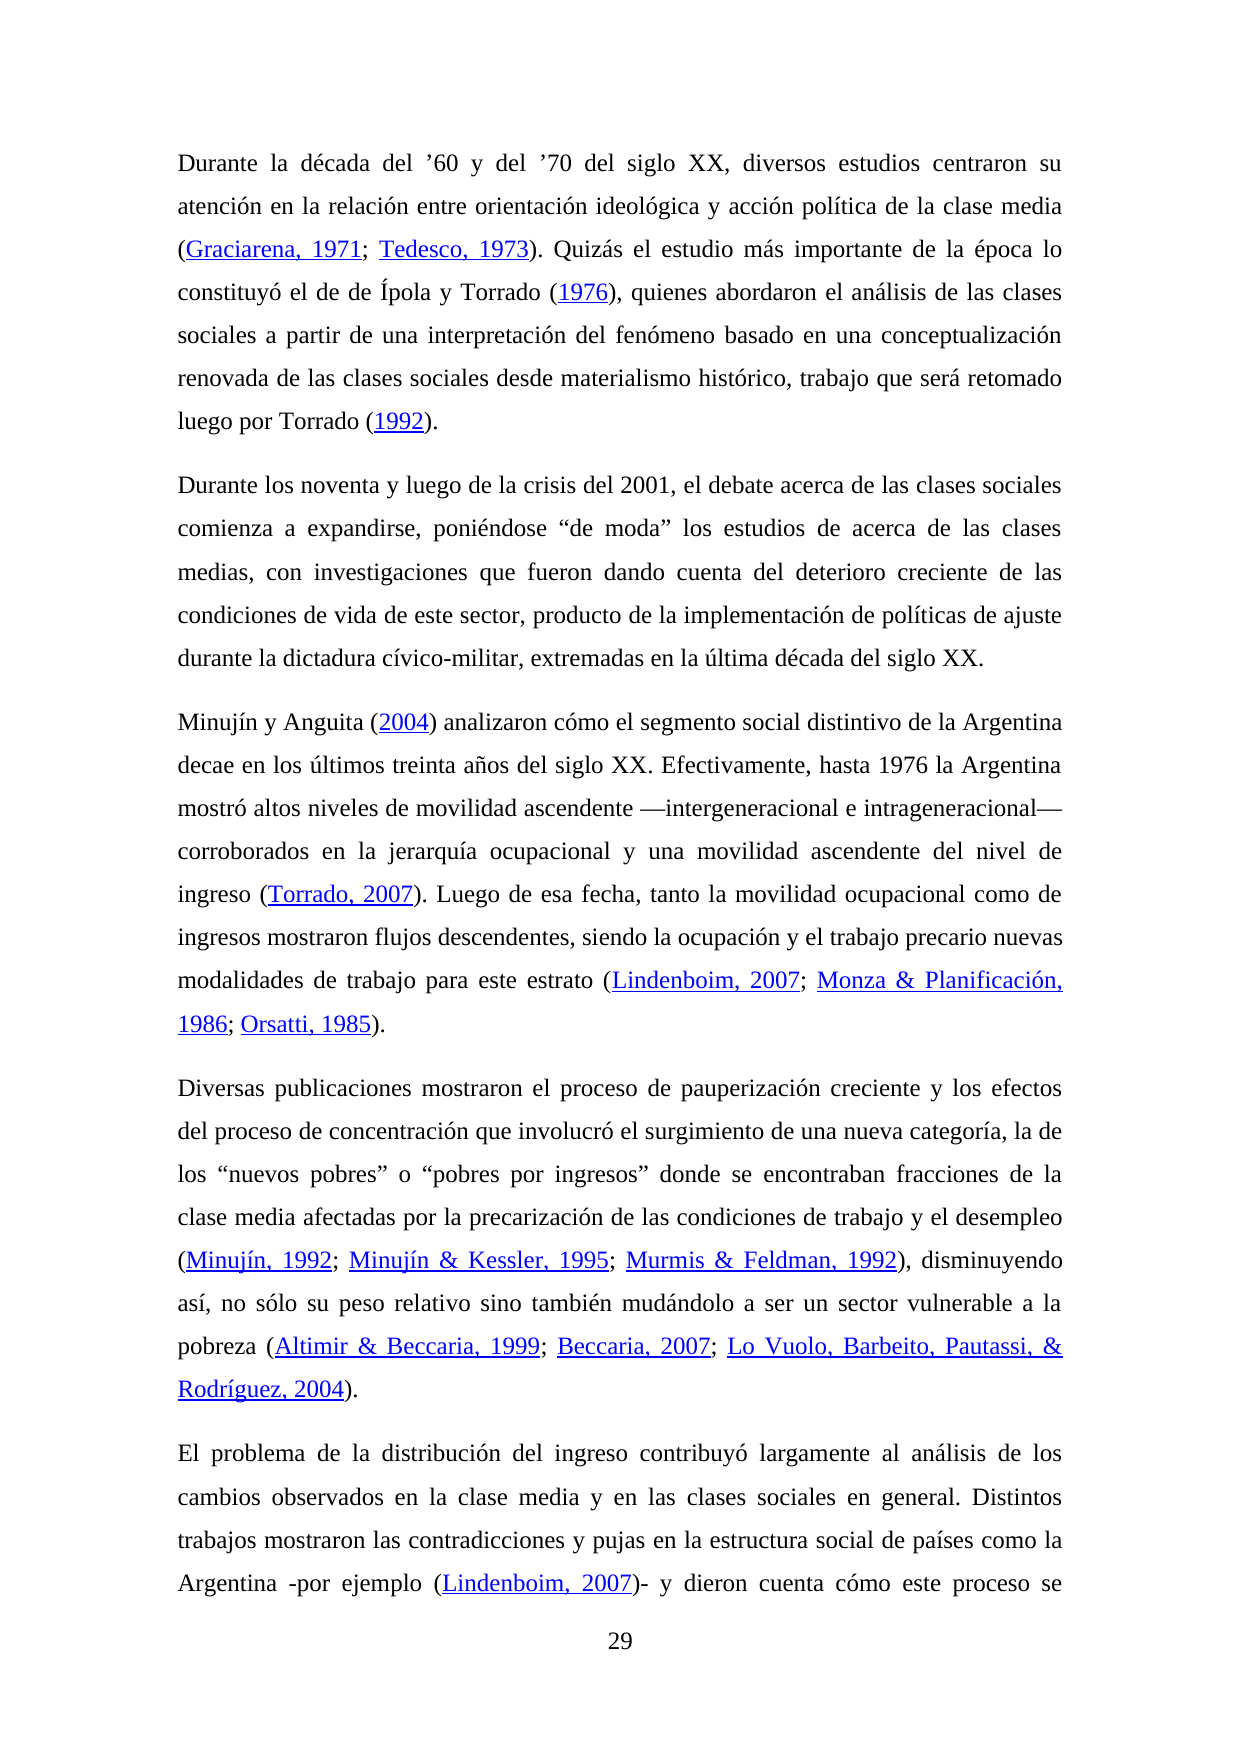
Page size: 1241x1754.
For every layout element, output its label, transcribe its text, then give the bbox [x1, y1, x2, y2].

text Minujín y Anguita (2004) analizaron cómo el segmento social distintivo de la Argentina decae en los últimos treinta años del siglo XX. Efectivamente, hasta 1976 la Argentina mostró altos niveles de movilidad ascendente —intergeneracional e intrageneracional— corroborados en la jerarquía ocupacional y una movilidad ascendente del nivel de ingreso (Torrado, 2007). Luego de esa fecha, tanto la movilidad ocupacional como de ingresos mostraron flujos descendentes, siendo la ocupación y el trabajo precario nuevas modalidades de trabajo para este estrato (Lindenboim, 2007; Monza & Planificación, 1986; Orsatti, 1985). [177, 707, 1063, 1037]
text Diversas publicaciones mostraron el proceso de pauperización creciente y los efectos del proceso de concentración que involucró el surgimiento de una nueva categoría, la de los “nuevos pobres” o “pobres por ingresos” donde se encontraban fracciones de la clase media afectadas por la precarización de las condiciones de trabajo y el desempleo (Minujín, 1992; Minujín & Kessler, 1995; Murmis & Feldman, 1992), disminuyendo así, no sólo su peso relativo sino también mudándolo a ser un sector vulnerable a la pobreza (Altimir & Beccaria, 1999; Beccaria, 2007; Lo Vuolo, Barbeito, Pautassi, & Rodríguez, 2004). [177, 1073, 1063, 1403]
text Durante los noventa y luego de la crisis del 2001, el debate acerca de las clases sociales comienza a expandirse, poniéndose “de moda” los estudios de acerca de las clases medias, con investigaciones que fueron dando cuenta del deterioro creciente de las condiciones de vida de este sector, producto de la implementación de políticas de ajuste durante la dictadura cívico-militar, extremadas en la última década del siglo XX. [177, 470, 1063, 672]
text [177, 1438, 1063, 1597]
text Durante la década del ’60 y del ’70 del siglo XX, diversos estudios centraron su atención en la relación entre orientación ideológica y acción política de la clase media (Graciarena, 1971; Tedesco, 1973). Quizás el estudio más importante de la época lo constituyó el de de Ípola y Torrado (1976), quienes abordaron el análisis de las clases sociales a partir de una interpretación del fenómeno basado en una conceptualización renovada de las clases sociales desde materialismo histórico, trabajo que será retomado luego por Torrado (1992). [177, 148, 1063, 435]
